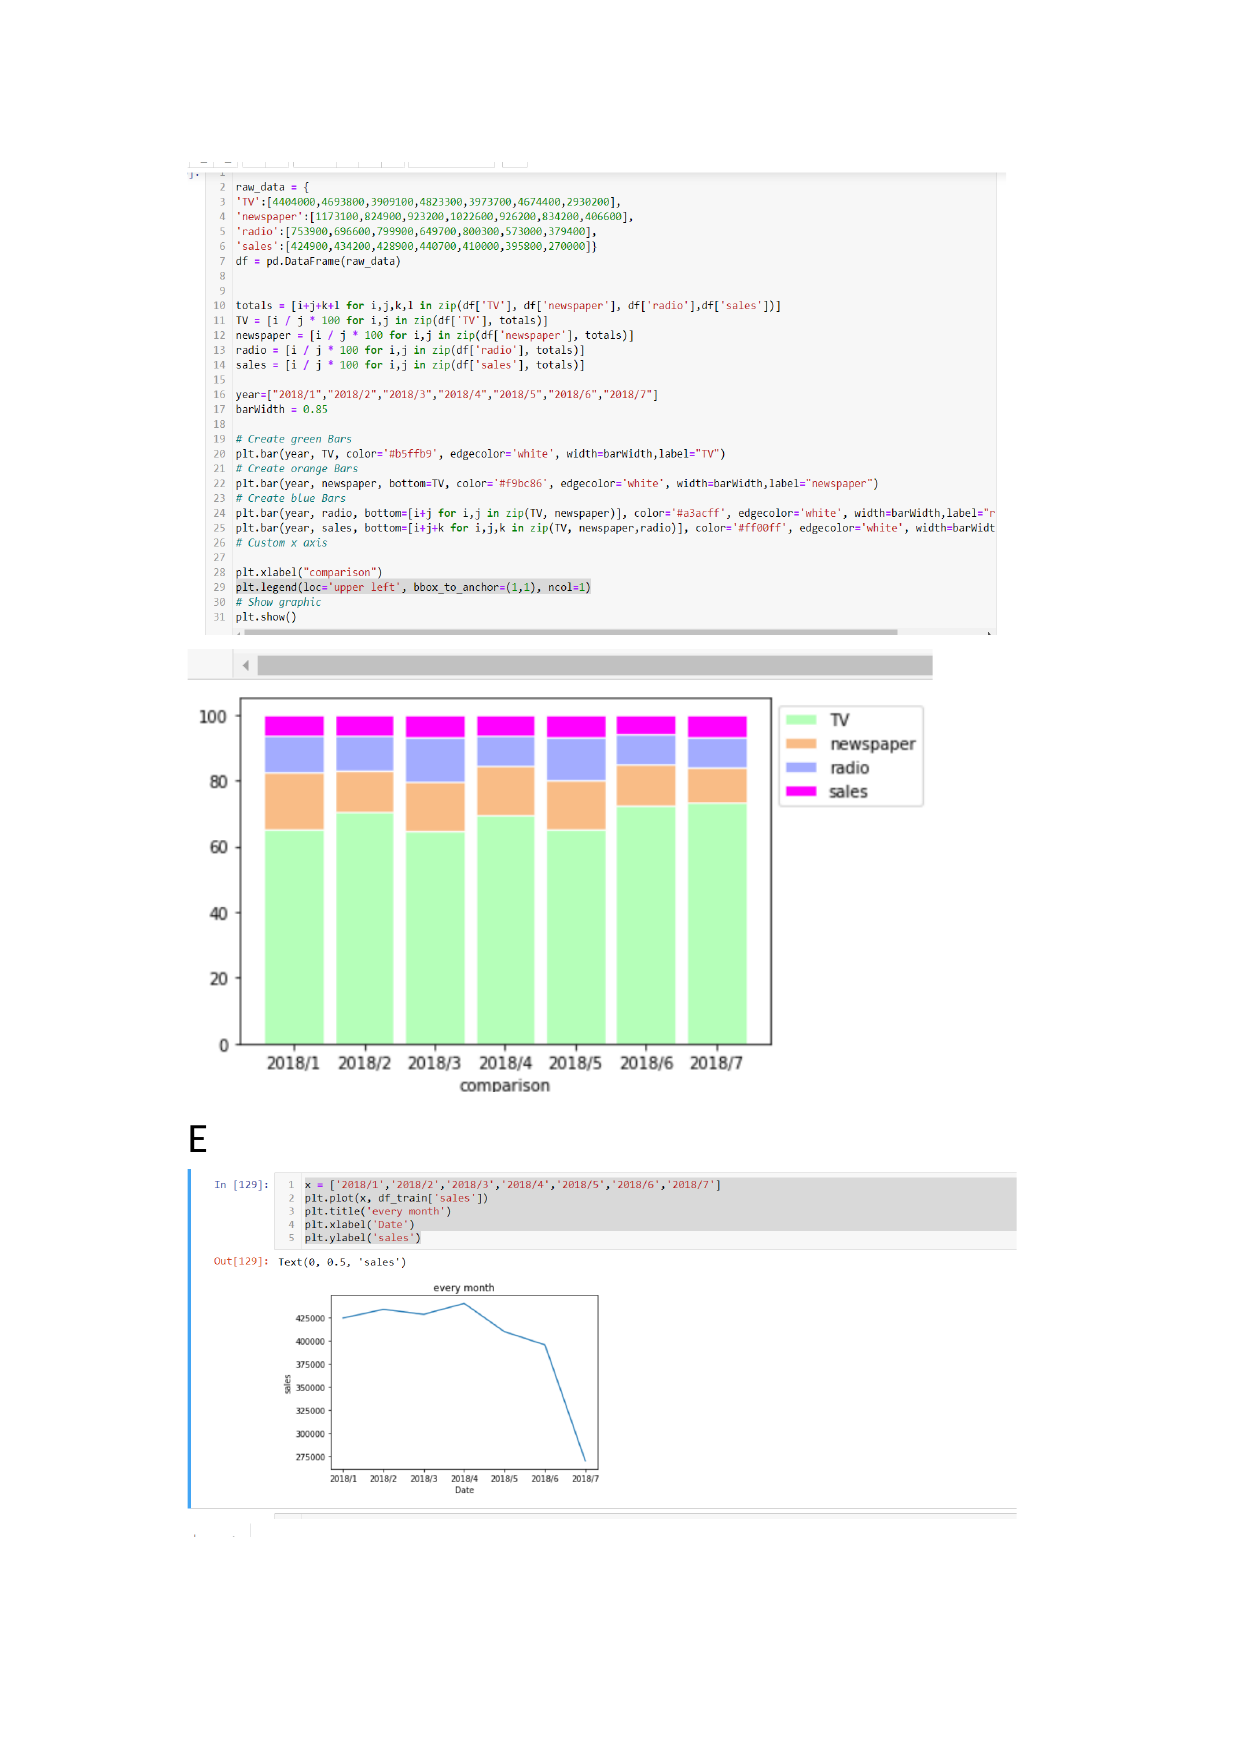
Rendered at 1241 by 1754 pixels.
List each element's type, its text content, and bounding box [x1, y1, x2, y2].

picture [187, 162, 1007, 635]
picture [187, 649, 933, 1092]
text E [187, 1104, 1053, 1169]
picture [187, 1169, 1017, 1537]
